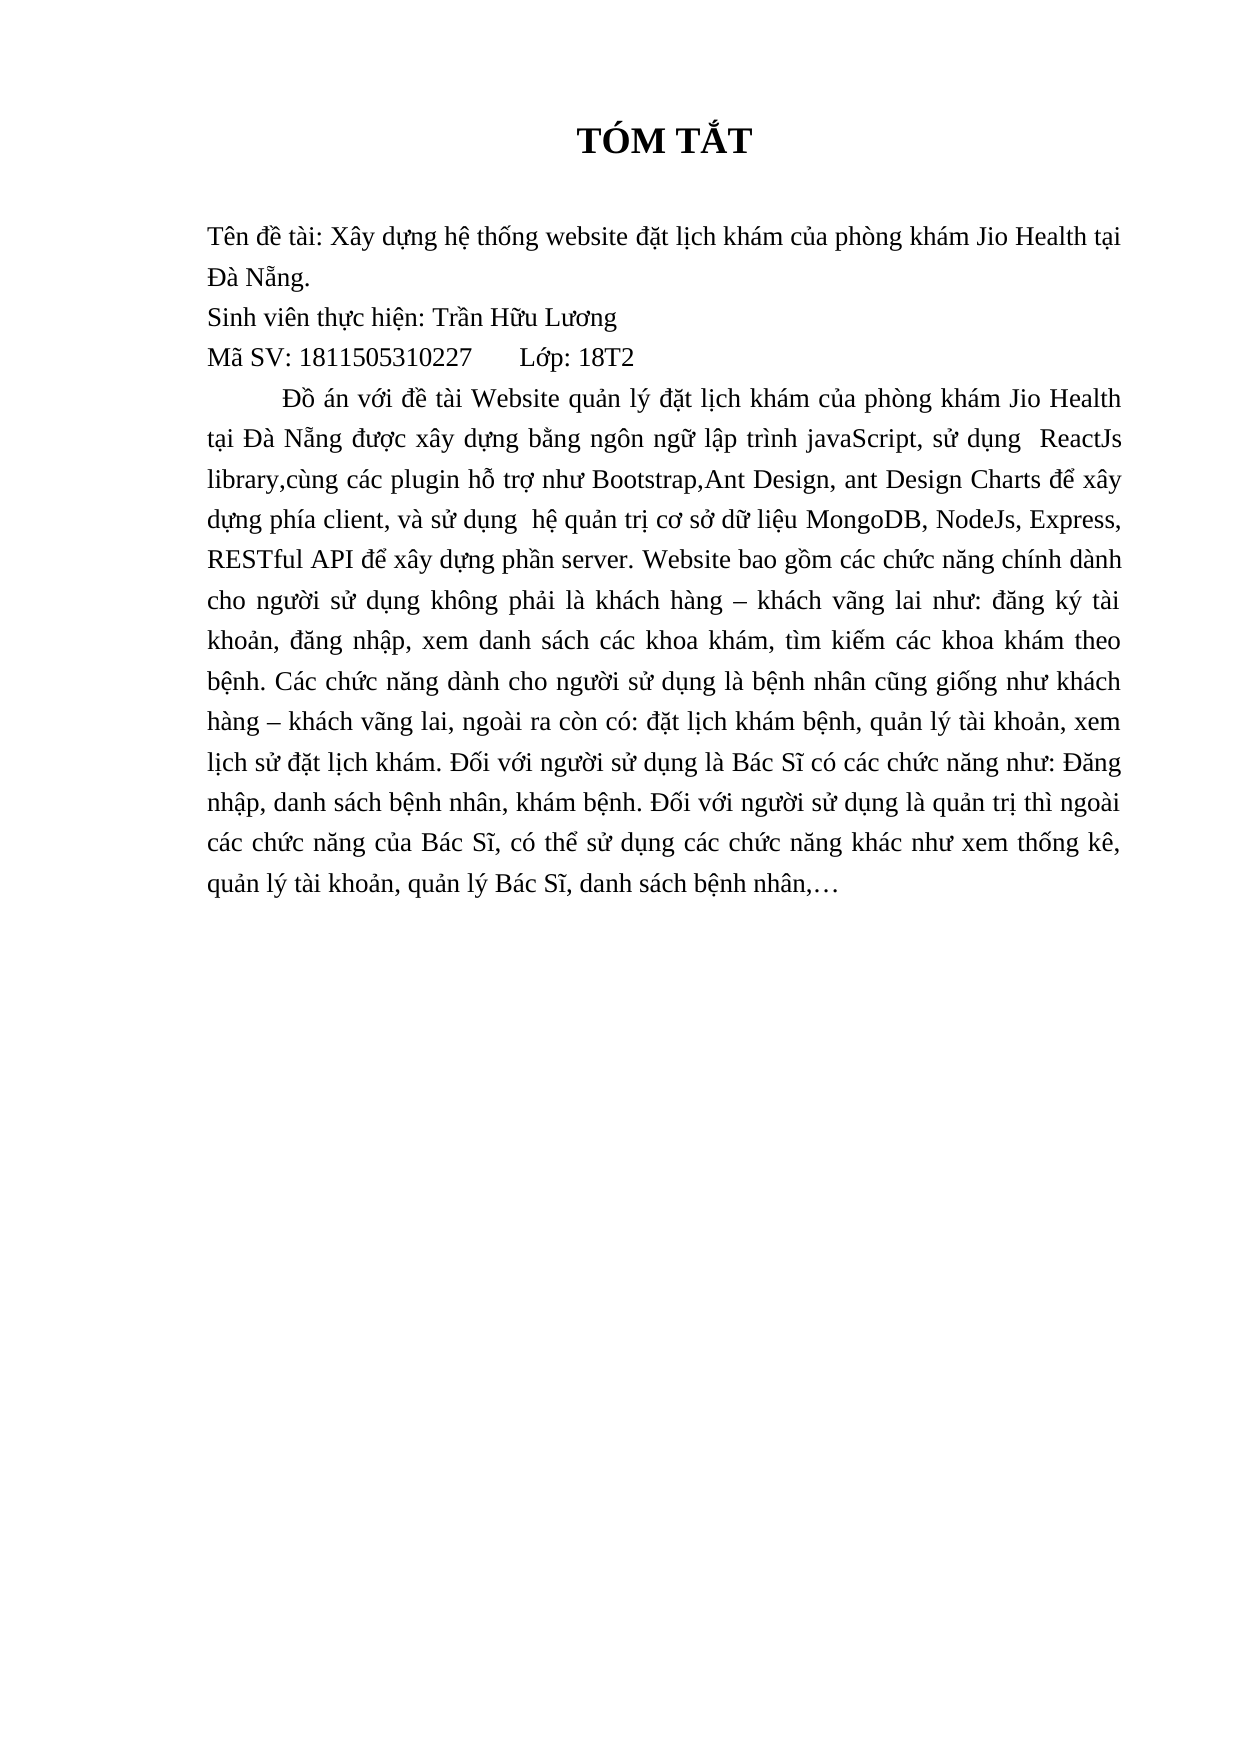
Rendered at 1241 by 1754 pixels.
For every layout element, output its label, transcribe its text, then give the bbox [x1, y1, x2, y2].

text Đồ án với đề tài Website quản lý đặt lịch khám của phòng khám Jio Health tại Đà Nẵng được xây dựng bằng ngôn ngữ lập trình javaScript, sử dụng ReactJs library,cùng các plugin hỗ trợ như Bootstrap,Ant Design, ant Design Charts để xây dựng phía client, và sử dụng hệ quản trị cơ sở dữ liệu MongoDB, NodeJs, Express, RESTful API để xây dựng phần server. Website bao gồm các chức năng chính dành cho người sử dụng không phải là khách hàng – khách vãng lai như: đăng ký tài khoản, đăng nhập, xem danh sách các khoa khám, tìm kiếm các khoa khám theo bệnh. Các chức năng dành cho người sử dụng là bệnh nhân cũng giống như khách hàng – khách vãng lai, ngoài ra còn có: đặt lịch khám bệnh, quản lý tài khoản, xem lịch sử đặt lịch khám. Đối với người sử dụng là Bác Sĩ có các chức năng như: Đăng nhập, danh sách bệnh nhân, khám bệnh. Đối với người sử dụng là quản trị thì ngoài các chức năng của Bác Sĩ, có thể sử dụng các chức năng khác như xem thống kê, quản lý tài khoản, quản lý Bác Sĩ, danh sách bệnh nhân,… [207, 382, 1122, 898]
text Sinh viên thực hiện: Trần Hữu Lương [207, 301, 1122, 332]
text TÓM TẮT [207, 118, 1122, 161]
text Mã SV: 1811505310227 Lớp: 18T2 [207, 341, 1122, 373]
text Tên đề tài: Xây dựng hệ thống website đặt lịch khám của phòng khám Jio Health tại Đà Nẵng. [207, 220, 1122, 292]
